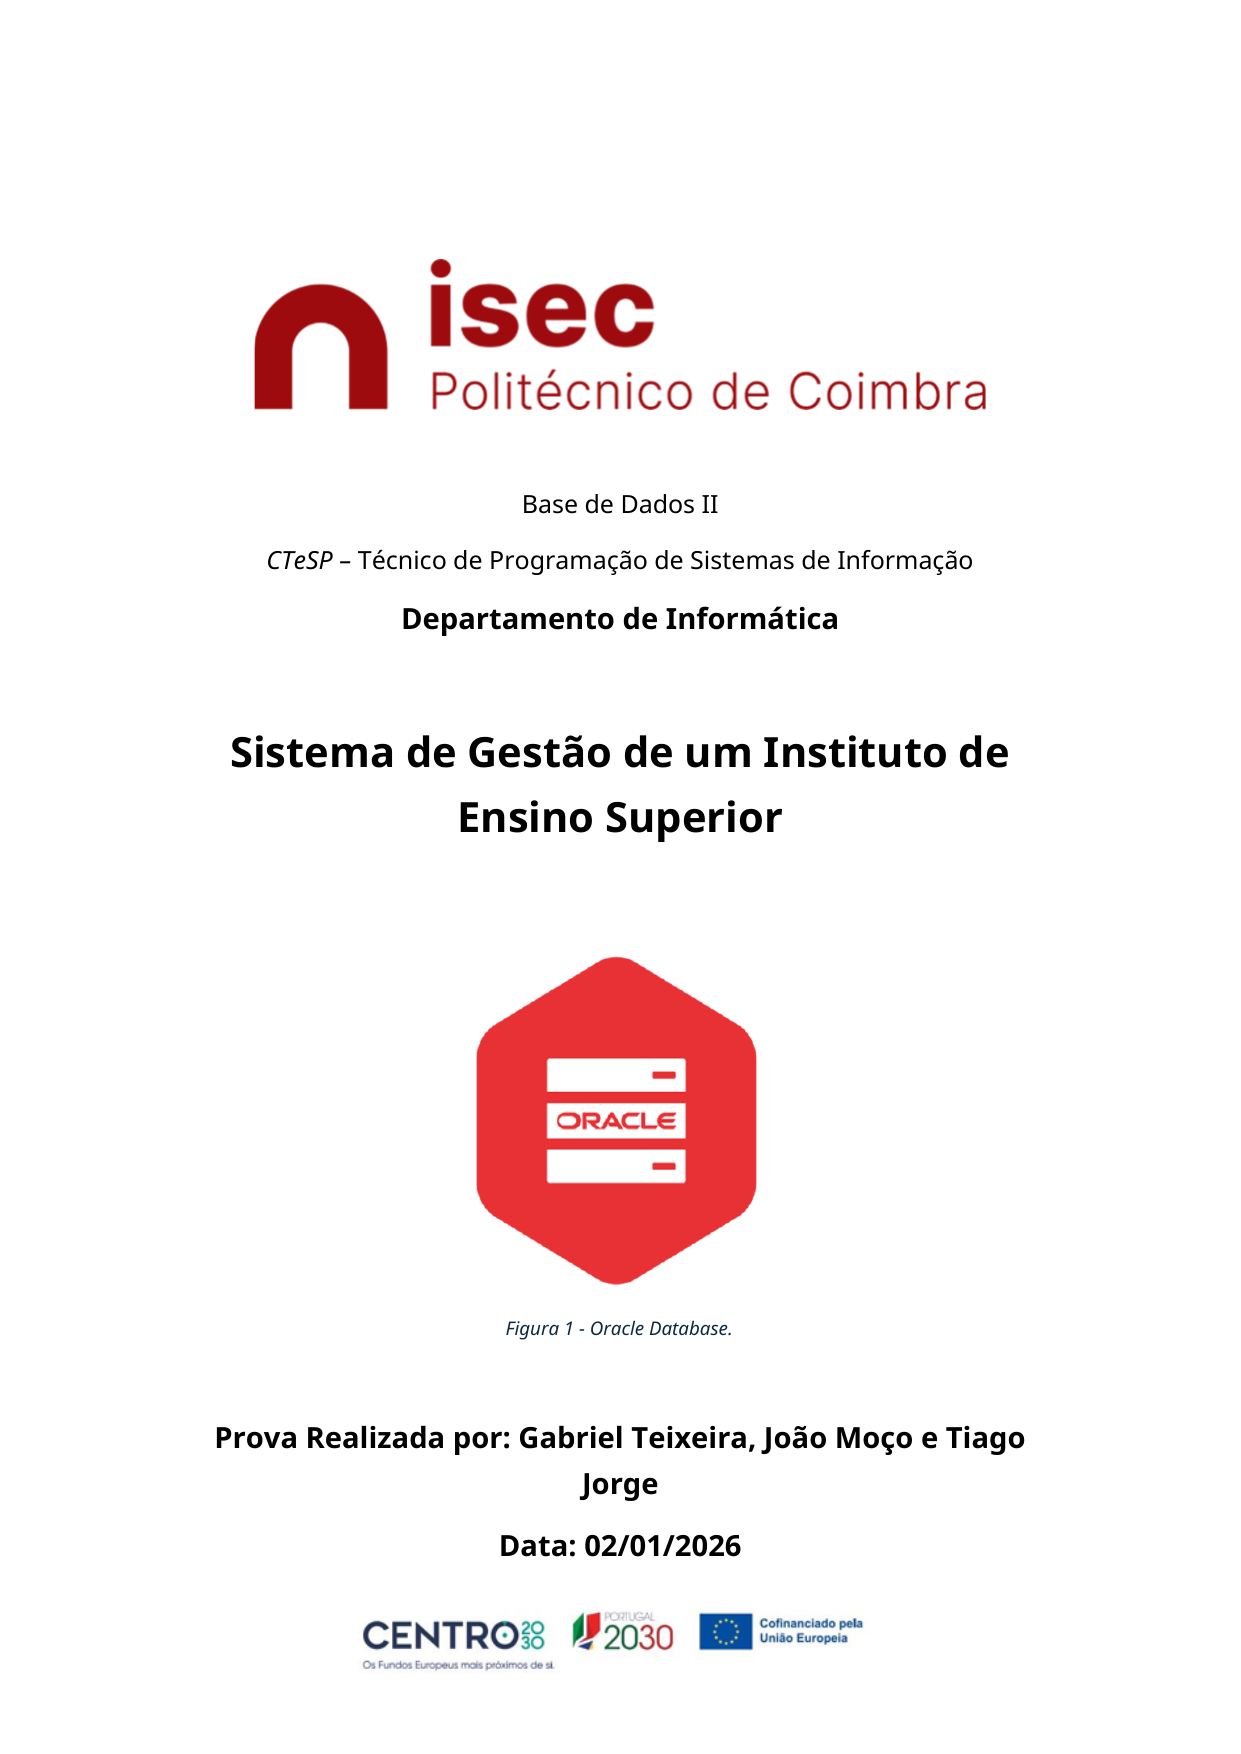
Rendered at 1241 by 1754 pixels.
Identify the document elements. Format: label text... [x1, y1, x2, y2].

text Figura 1 - Oracle Database. [177, 1315, 1063, 1341]
text CTeSP – Técnico de Programação de Sistemas de Informação [177, 543, 1063, 577]
text Data: 02/01/2026 [177, 1525, 1063, 1565]
text Sistema de Gestão de um Instituto de Ensino Superior [177, 723, 1063, 845]
picture [331, 952, 910, 1294]
text Departamento de Informática [177, 598, 1063, 638]
picture [349, 1597, 891, 1681]
picture [254, 259, 986, 410]
text Prova Realizada por: Gabriel Teixeira, João Moço e Tiago Jorge [177, 1417, 1063, 1503]
text Base de Dados II [177, 487, 1063, 521]
